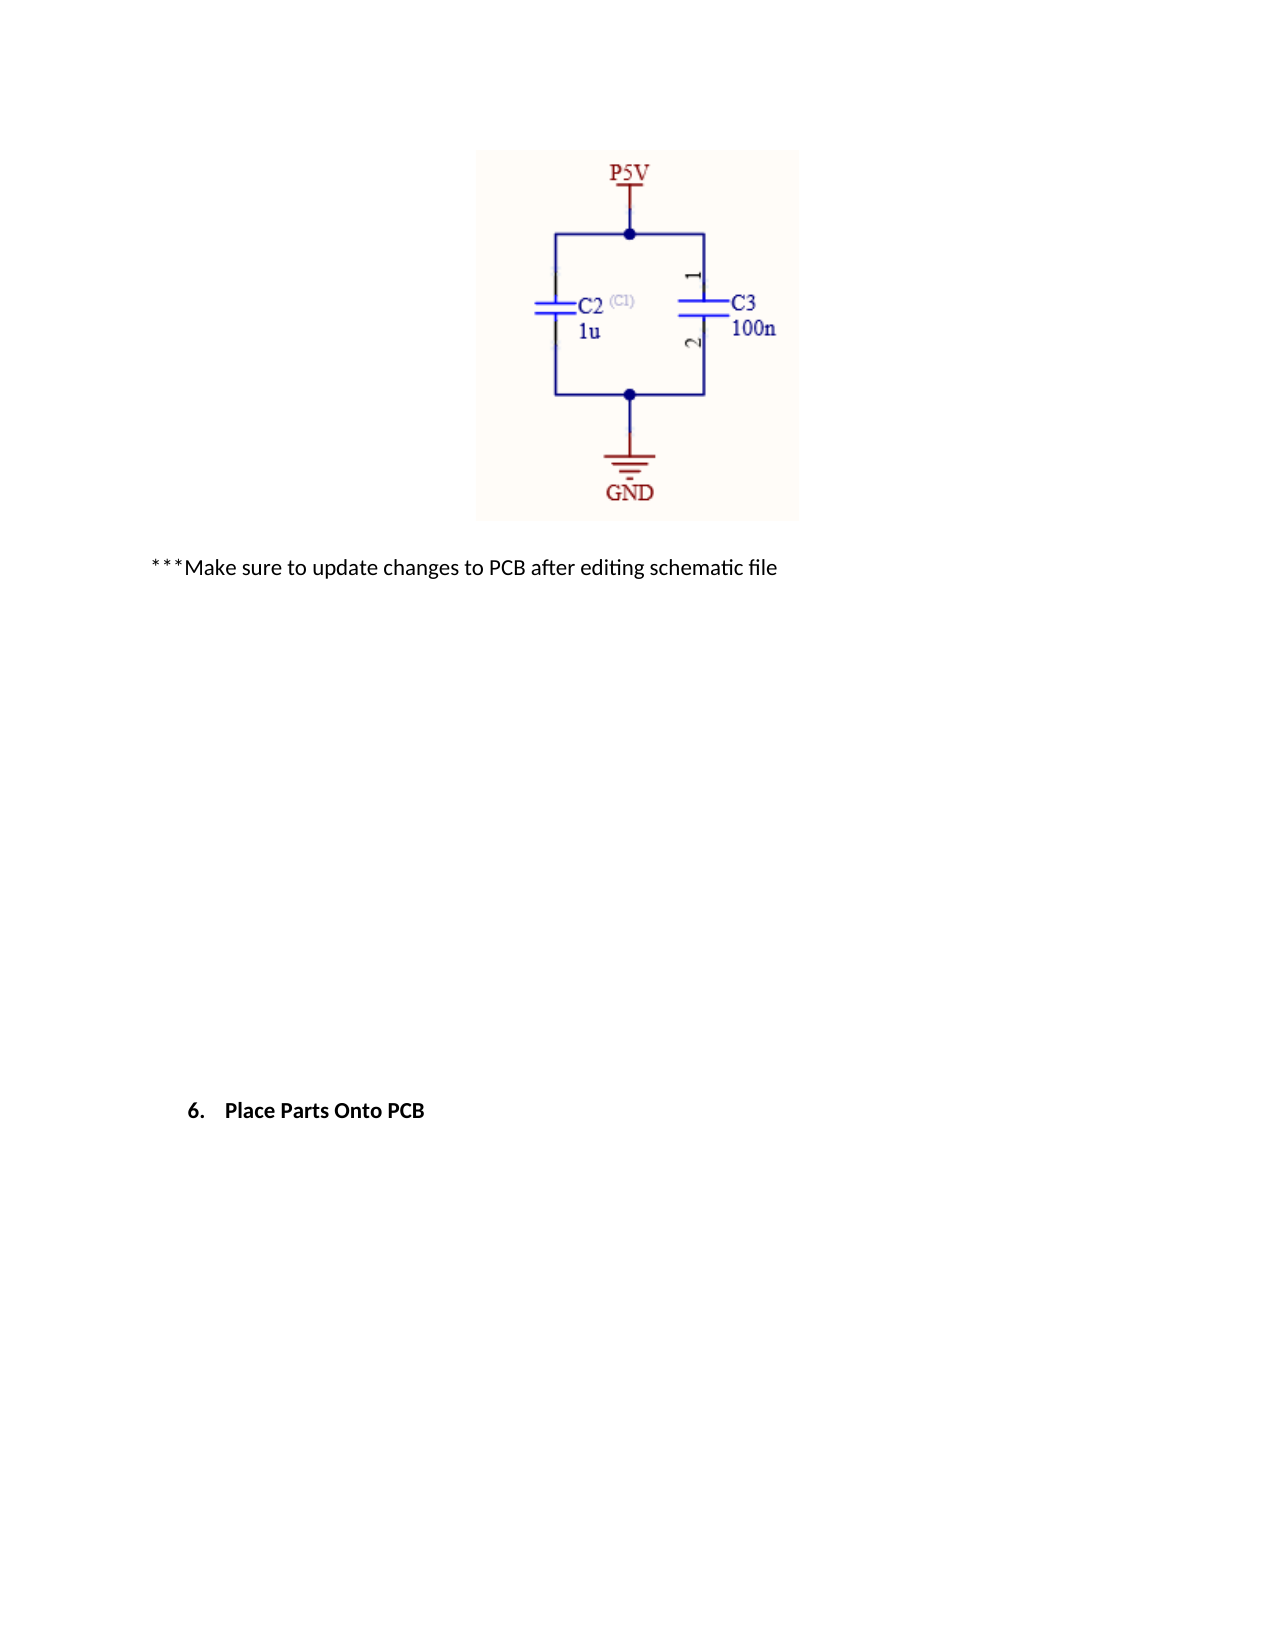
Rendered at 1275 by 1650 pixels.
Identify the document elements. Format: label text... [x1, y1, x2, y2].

list ***Make sure to update changes to PCB after editing schematic file [150, 553, 1125, 581]
list Place Parts Onto PCB [187, 1097, 1125, 1124]
picture [475, 150, 800, 521]
